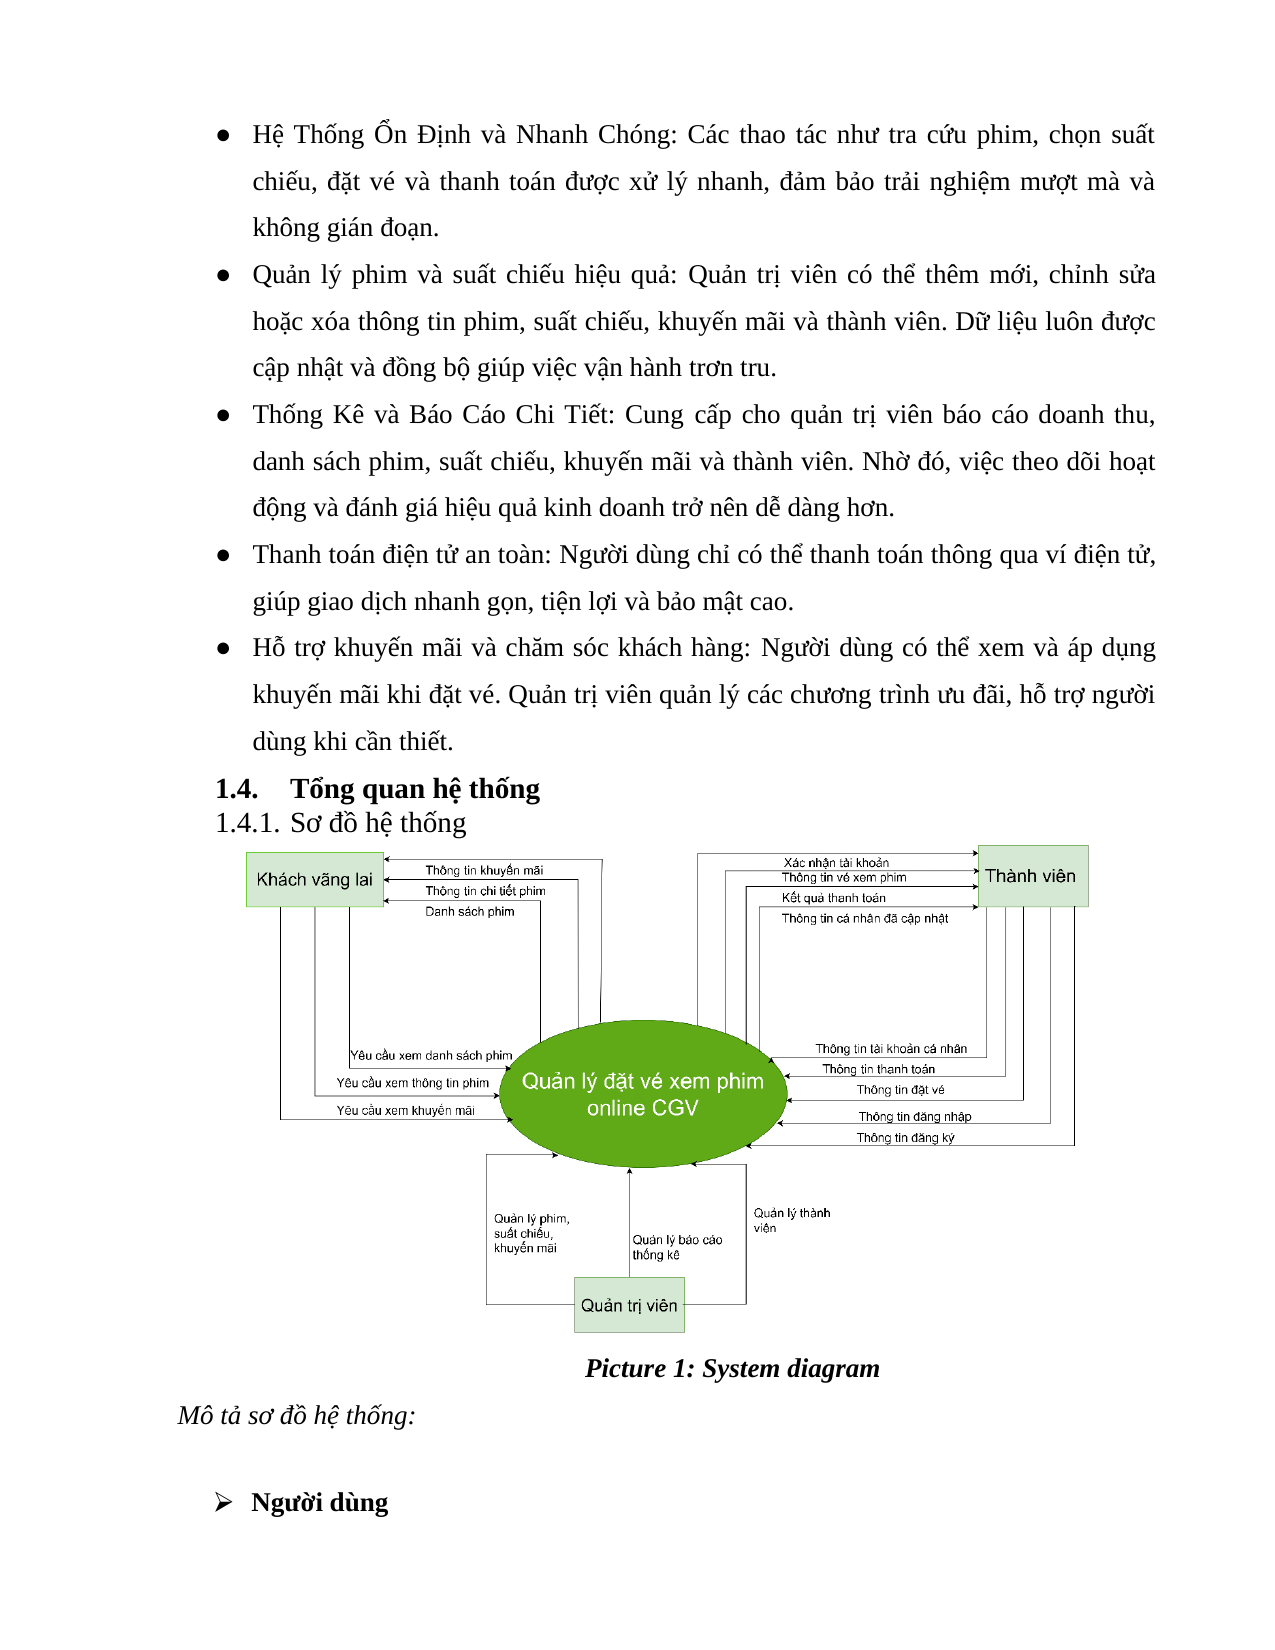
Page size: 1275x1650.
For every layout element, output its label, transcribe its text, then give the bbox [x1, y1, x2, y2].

list Hỗ trợ khuyến mãi và chăm sóc khách hàng: Người dùng có thể xem và áp dụng khuyến mãi khi đặt vé. Quản trị viên quản lý các chương trình ưu đãi, hỗ trợ người dùng khi cần thiết. [215, 631, 1157, 756]
text Mô tả sơ đồ hệ thống: [177, 1399, 1157, 1430]
list Quản lý phim và suất chiếu hiệu quả: Quản trị viên có thể thêm mới, chỉnh sửa hoặc xóa thông tin phim, suất chiếu, khuyến mãi và thành viên. Dữ liệu luôn được cập nhật và đồng bộ giúp việc vận hành trơn tru. [215, 258, 1157, 383]
list Thanh toán điện tử an toàn: Người dùng chỉ có thể thanh toán thông qua ví điện tử, giúp giao dịch nhanh gọn, tiện lợi và bảo mật cao. [215, 538, 1157, 616]
subtitle Tổng quan hệ thống [215, 771, 1157, 805]
list Thống Kê và Báo Cáo Chi Tiết: Cung cấp cho quản trị viên báo cáo doanh thu, danh sách phim, suất chiếu, khuyến mãi và thành viên. Nhờ đó, việc theo dõi hoạt động và đánh giá hiệu quả kinh doanh trở nên dễ dàng hơn. [215, 398, 1157, 523]
list Hệ Thống Ổn Định và Nhanh Chóng: Các thao tác như tra cứu phim, chọn suất chiếu, đặt vé và thanh toán được xử lý nhanh, đảm bảo trải nghiệm mượt mà và không gián đoạn. [215, 118, 1157, 243]
subtitle Sơ đồ hệ thống [215, 805, 1157, 838]
text Picture 1: System diagram [252, 1352, 1157, 1384]
list Người dùng [213, 1471, 1157, 1526]
picture [240, 838, 1095, 1339]
